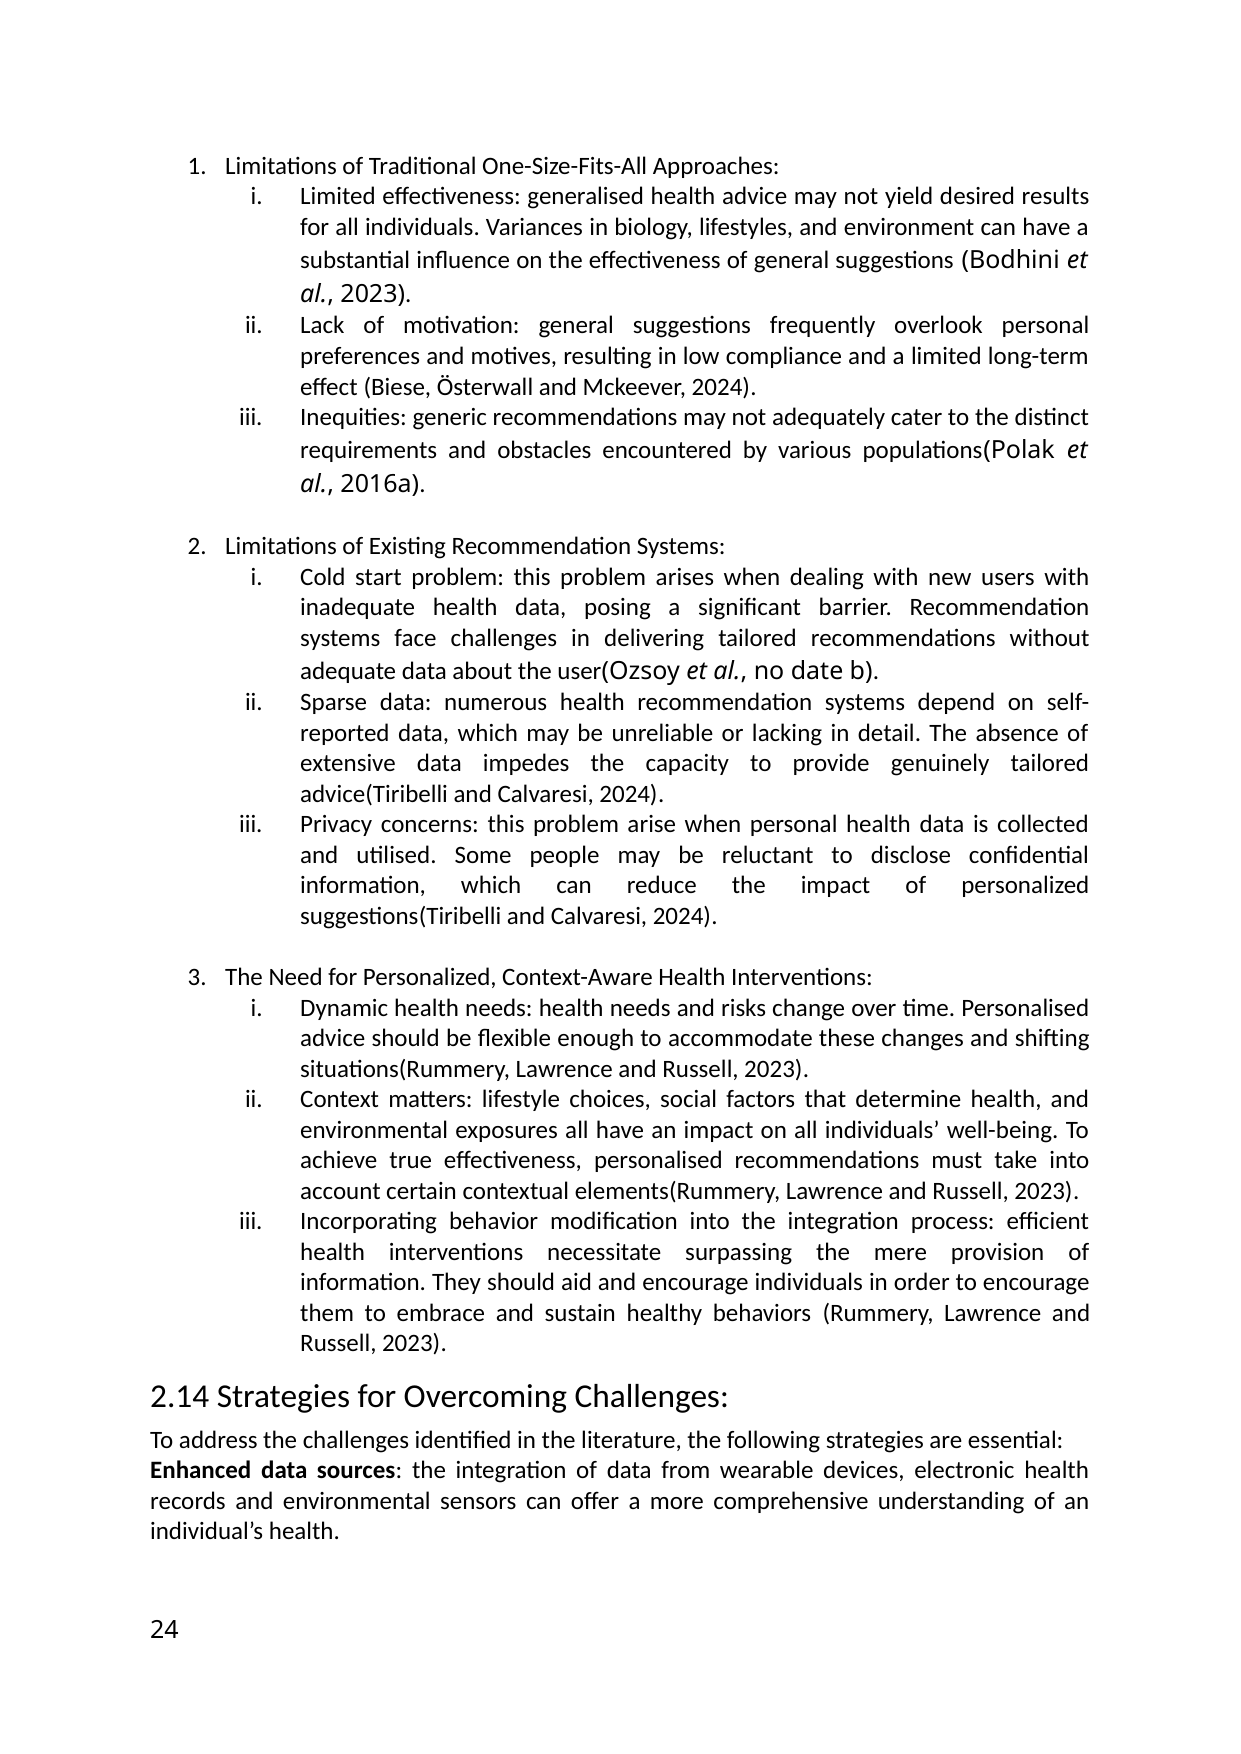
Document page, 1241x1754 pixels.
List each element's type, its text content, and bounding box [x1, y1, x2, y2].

list Lack of motivation: general suggestions frequently overlook personal preferences and motives, resulting in low compliance and a limited long-term effect . [262, 310, 1090, 401]
list Limitations of Existing Recommendation Systems: [187, 530, 1090, 561]
list Sparse data: numerous health recommendation systems depend on self-reported data, which may be unreliable or lacking in detail. The absence of extensive data impedes the capacity to provide genuinely tailored advice. [262, 687, 1090, 809]
text To address the challenges identified in the literature, the following strategies are essential: [150, 1424, 1090, 1454]
subtitle 2.14 Strategies for Overcoming Challenges: [150, 1375, 1090, 1415]
text Enhanced data sources: the integration of data from wearable devices, electronic health records and environmental sensors can offer a more comprehensive understanding of an individual’s health. [150, 1454, 1090, 1546]
list Limited effectiveness: generalised health advice may not yield desired results for all individuals. Variances in biology, lifestyles, and environment can have a substantial influence on the effectiveness of general suggestions . [262, 181, 1090, 310]
list Cold start problem: this problem arises when dealing with new users with inadequate health data, posing a significant barrier. Recommendation systems face challenges in delivering tailored recommendations without adequate data about the user. [262, 561, 1090, 687]
list Incorporating behavior modification into the integration process: efficient health interventions necessitate surpassing the mere provision of information. They should aid and encourage individuals in order to encourage them to embrace and sustain healthy behaviors . [262, 1205, 1090, 1358]
list Context matters: lifestyle choices, social factors that determine health, and environmental exposures all have an impact on all individuals’ well-being. To achieve true effectiveness, personalised recommendations must take into account certain contextual elements. [262, 1083, 1090, 1205]
list Limitations of Traditional One-Size-Fits-All Approaches: [187, 150, 1090, 181]
list Dynamic health needs: health needs and risks change over time. Personalised advice should be flexible enough to accommodate these changes and shifting situations. [262, 992, 1090, 1083]
list The Need for Personalized, Context-Aware Health Interventions: [187, 961, 1090, 992]
list Inequities: generic recommendations may not adequately cater to the distinct requirements and obstacles encountered by various populations. [262, 401, 1090, 500]
list Privacy concerns: this problem arise when personal health data is collected and utilised. Some people may be reluctant to disclose confidential information, which can reduce the impact of personalized suggestions. [262, 809, 1090, 931]
